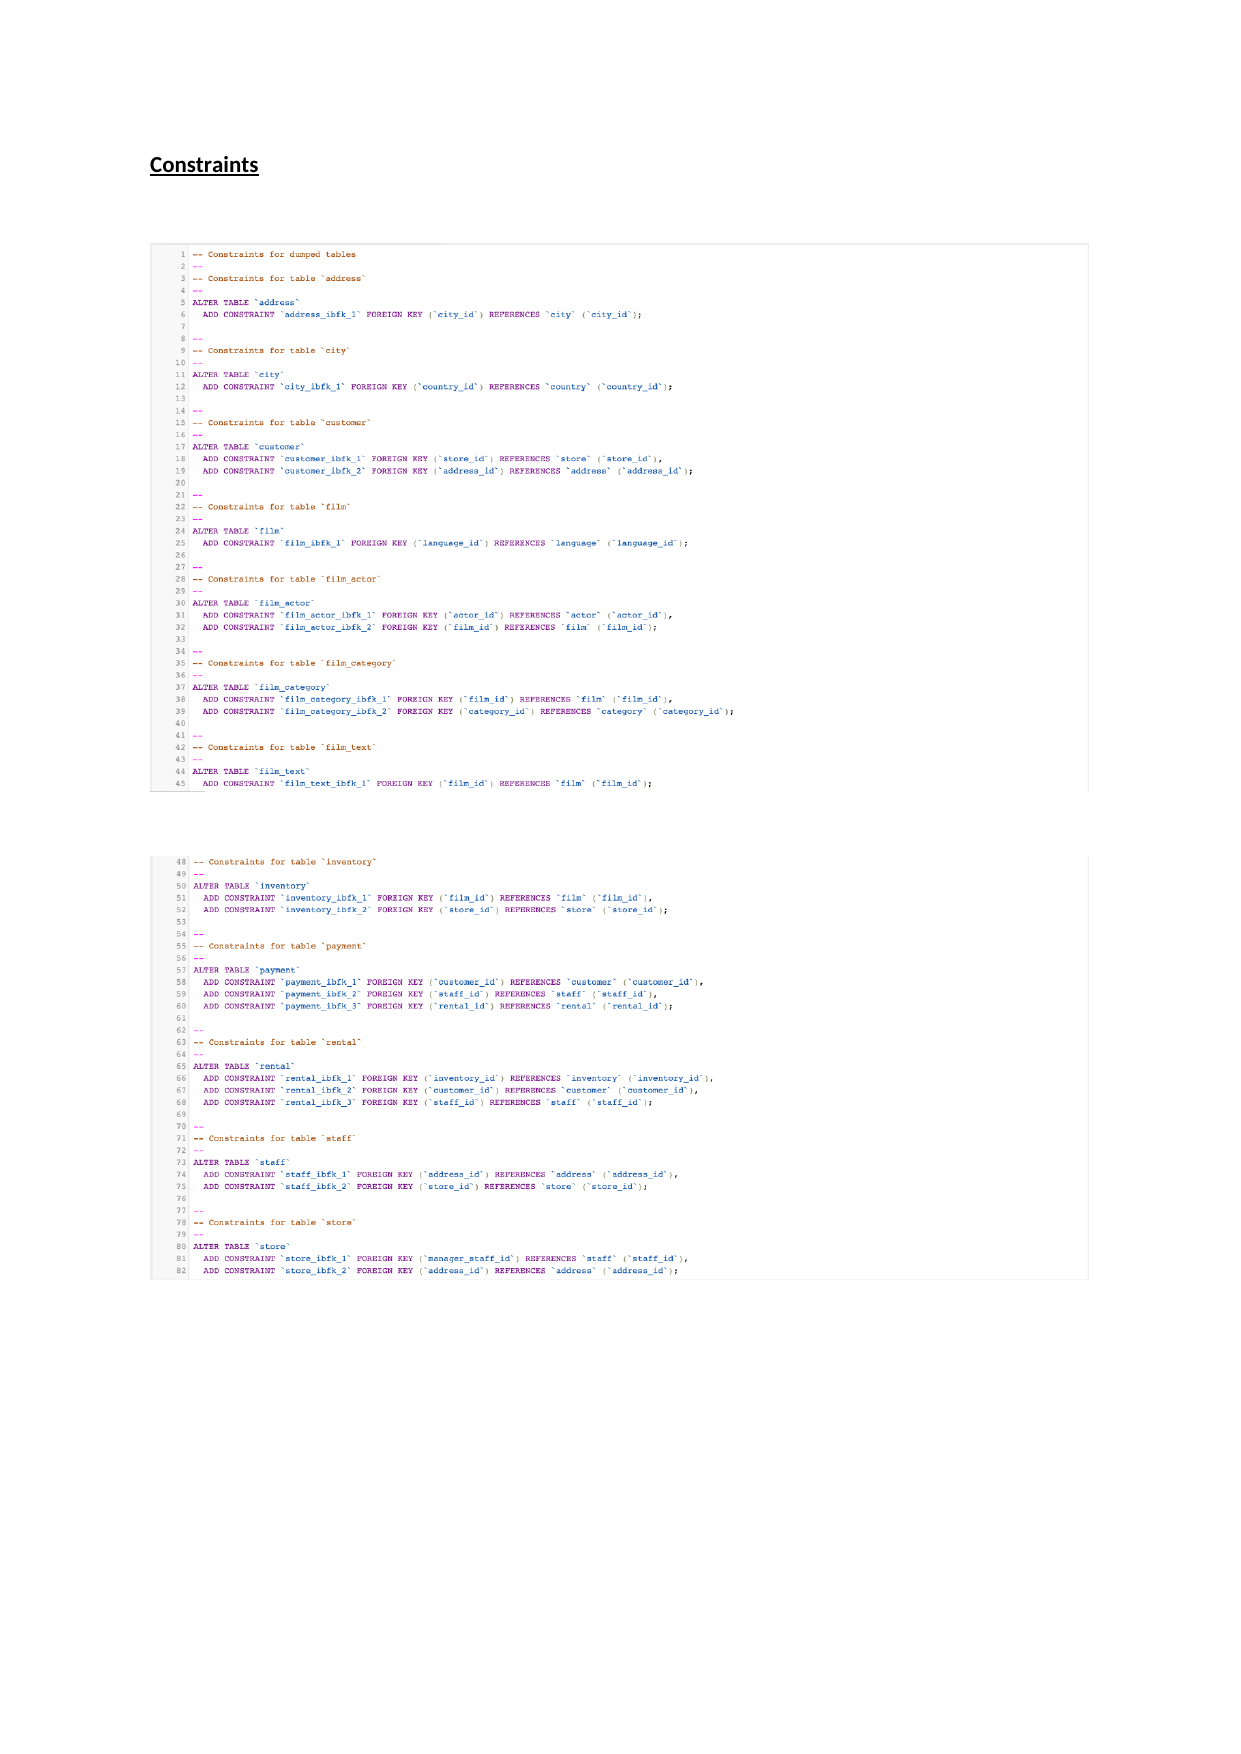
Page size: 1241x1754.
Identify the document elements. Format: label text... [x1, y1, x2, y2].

picture [150, 243, 1089, 792]
text Constraints [150, 150, 1090, 178]
picture [150, 856, 1089, 1280]
